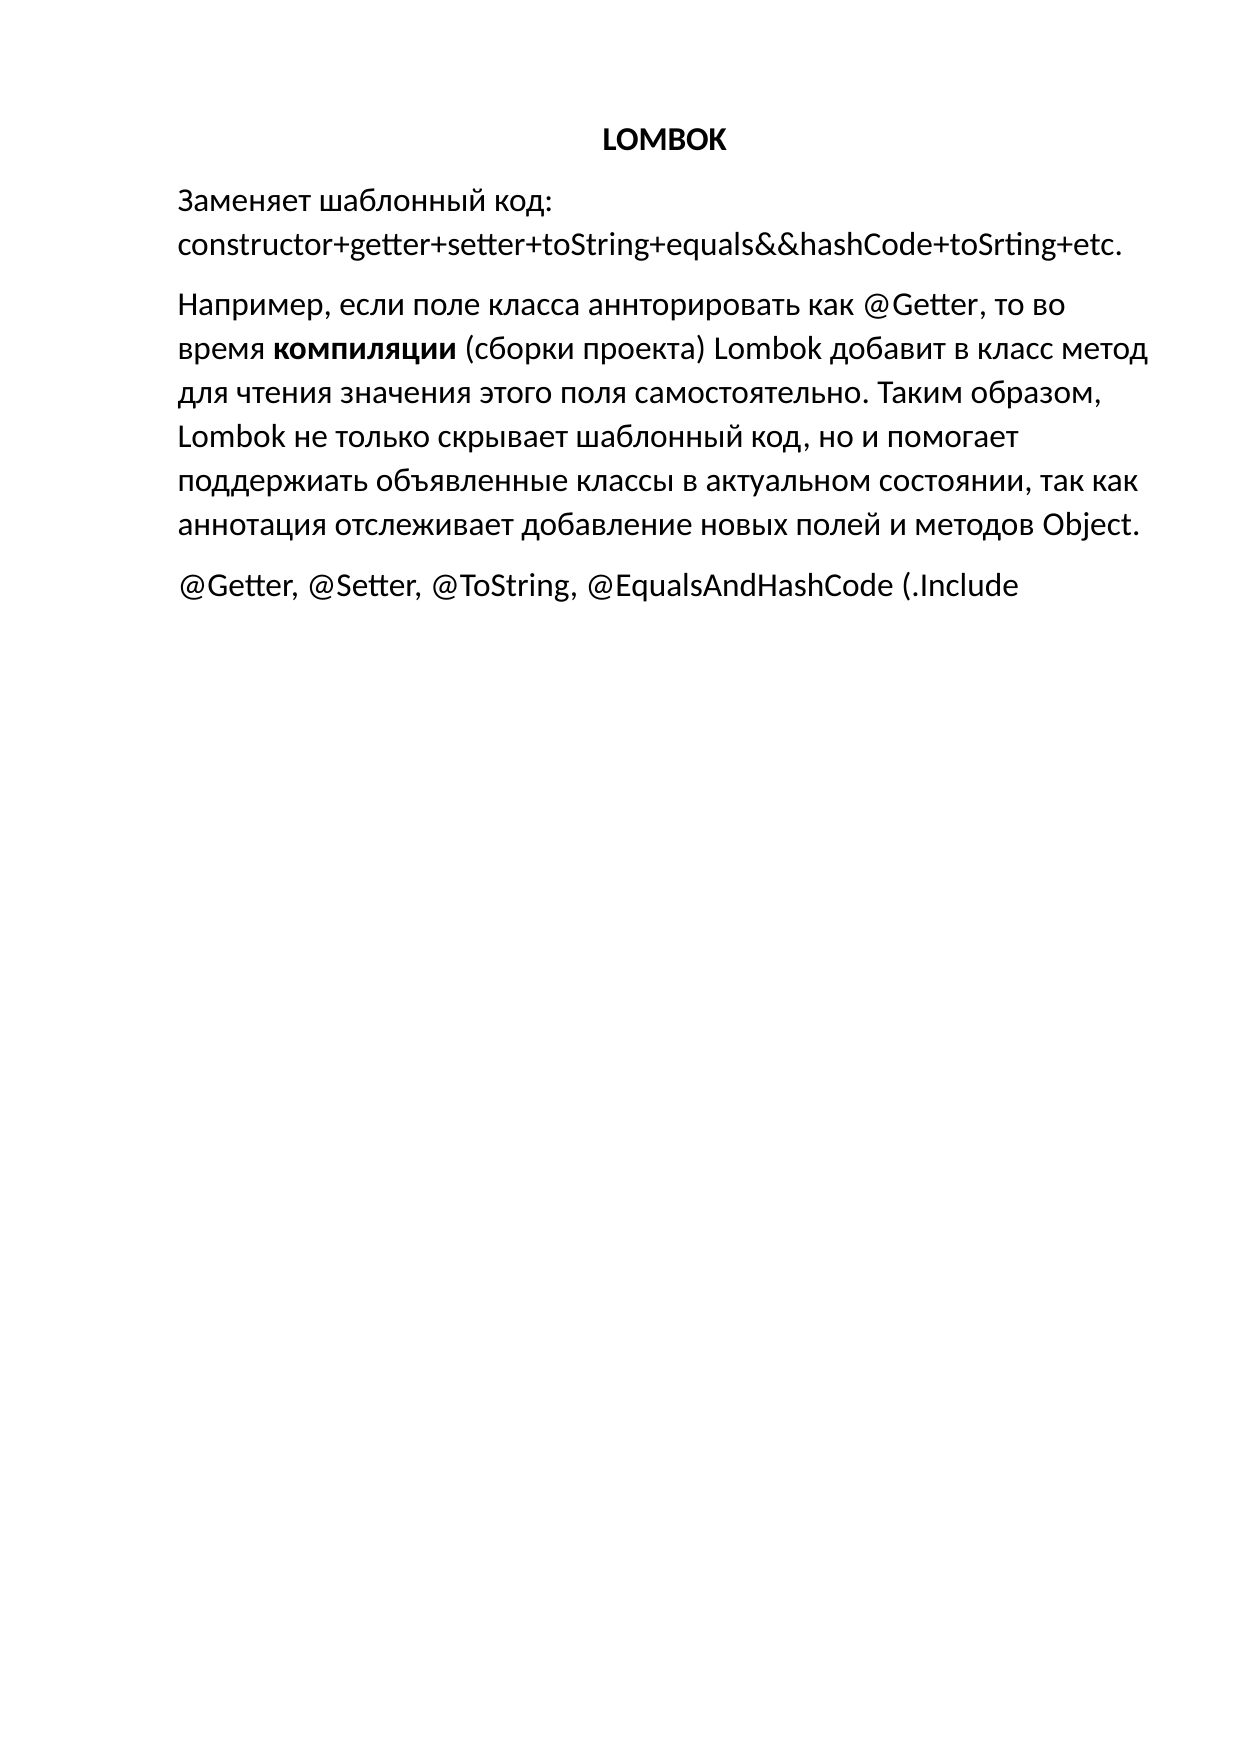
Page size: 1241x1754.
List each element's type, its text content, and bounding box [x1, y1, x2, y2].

text Заменяет шаблонный код: constructor+getter+setter+toString+equals&&hashCode+toSrting+etc. [177, 179, 1152, 263]
text @Getter, @Setter, @ToString, @EqualsAndHashCode (.Include [177, 564, 1152, 604]
text LOMBOK [177, 118, 1152, 159]
text Например, если поле класса аннторировать как @Getter, то во время компиляции (сборки проекта) Lombok добавит в класс метод для чтения значения этого поля самостоятельно. Таким образом, Lombok не только скрывает шаблонный код, но и помогает поддержиать объявленные классы в актуальном состоянии, так как аннотация отслеживает добавление новых полей и методов Object. [177, 283, 1152, 544]
